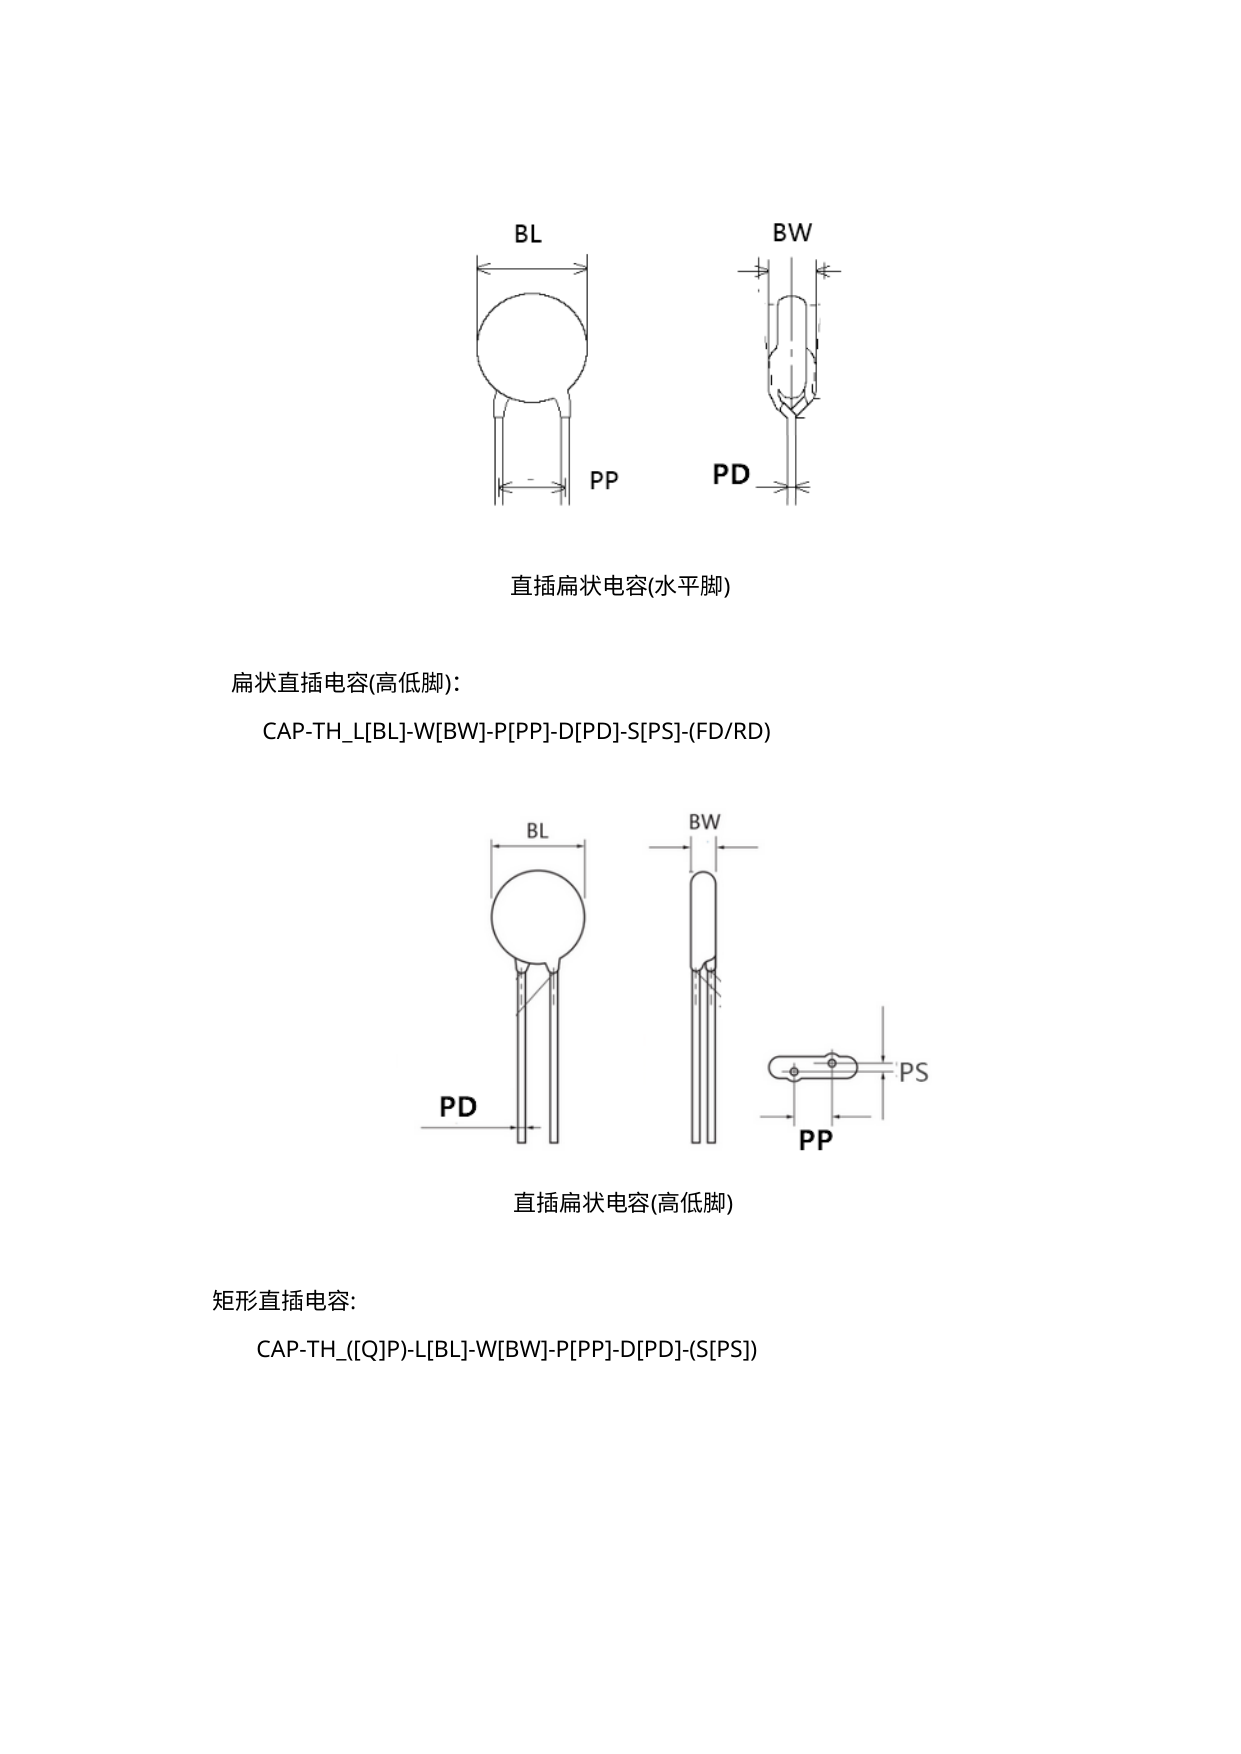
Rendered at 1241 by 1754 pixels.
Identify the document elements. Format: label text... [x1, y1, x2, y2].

picture [231, 172, 1087, 542]
text 扁状直插电容(高低脚)： [187, 649, 1053, 714]
text CAP-TH_L[BL]-W[BW]-P[PP]-D[PD]-S[PS]-(FD/RD) [212, 714, 1053, 747]
text 矩形直插电容: [212, 1267, 1053, 1332]
text CAP-TH_([Q]P)-L[BL]-W[BW]-P[PP]-D[PD]-(S[PS]) [212, 1332, 1053, 1364]
picture [231, 782, 1087, 1167]
text 直插扁状电容(水平脚) [187, 552, 1053, 617]
text 直插扁状电容(高低脚) [187, 1169, 1053, 1234]
